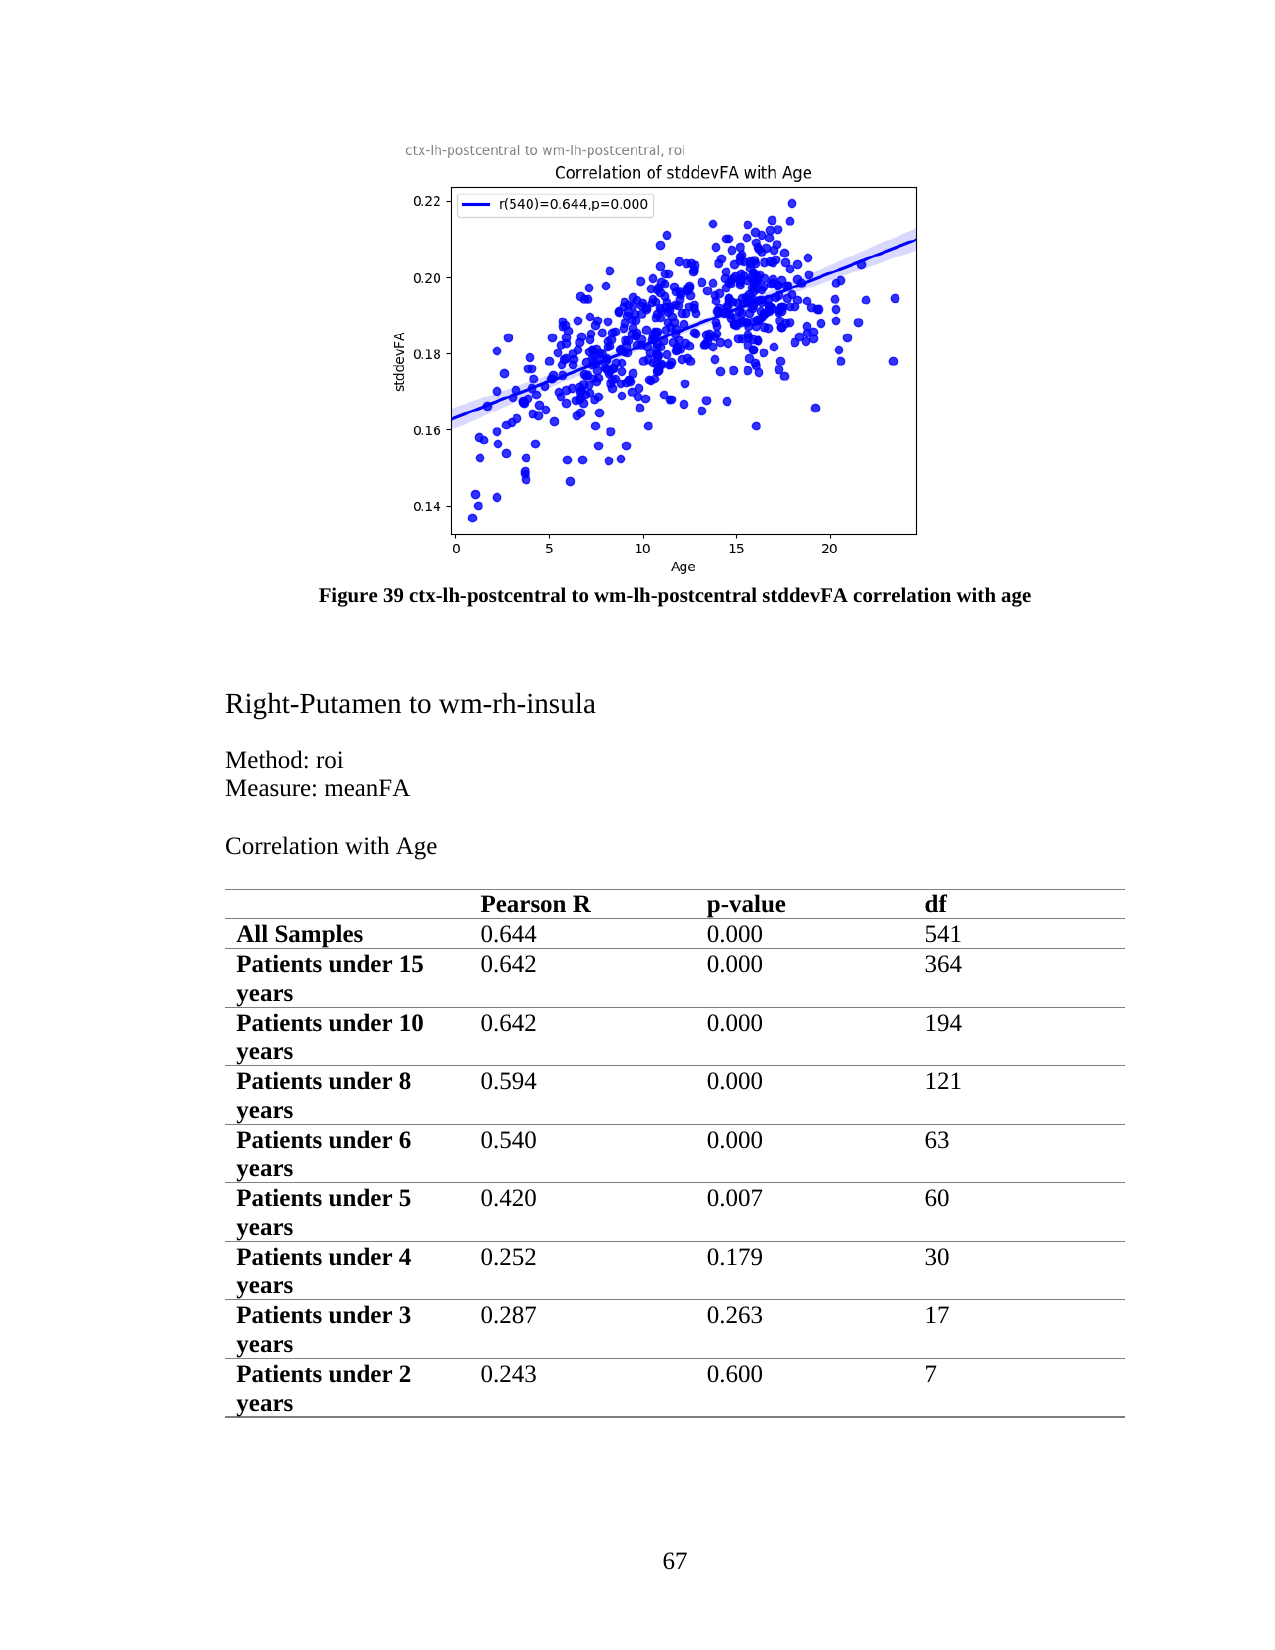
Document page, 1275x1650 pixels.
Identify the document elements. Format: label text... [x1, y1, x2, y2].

text Method: roi [225, 745, 1125, 773]
picture [375, 132, 976, 583]
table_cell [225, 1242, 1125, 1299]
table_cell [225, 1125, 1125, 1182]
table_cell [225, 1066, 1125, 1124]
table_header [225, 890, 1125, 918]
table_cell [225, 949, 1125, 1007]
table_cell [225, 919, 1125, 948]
subtitle Right-Putamen to wm-rh-insula [225, 686, 1125, 720]
text Figure ctx-lh-postcentral to wm-lh-postcentral stddevFA correlation with age [225, 583, 1125, 607]
text Correlation with Age [225, 831, 1125, 860]
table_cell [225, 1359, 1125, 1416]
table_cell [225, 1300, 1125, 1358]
text Measure: meanFA [225, 773, 1125, 802]
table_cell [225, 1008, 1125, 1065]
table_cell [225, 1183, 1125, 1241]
